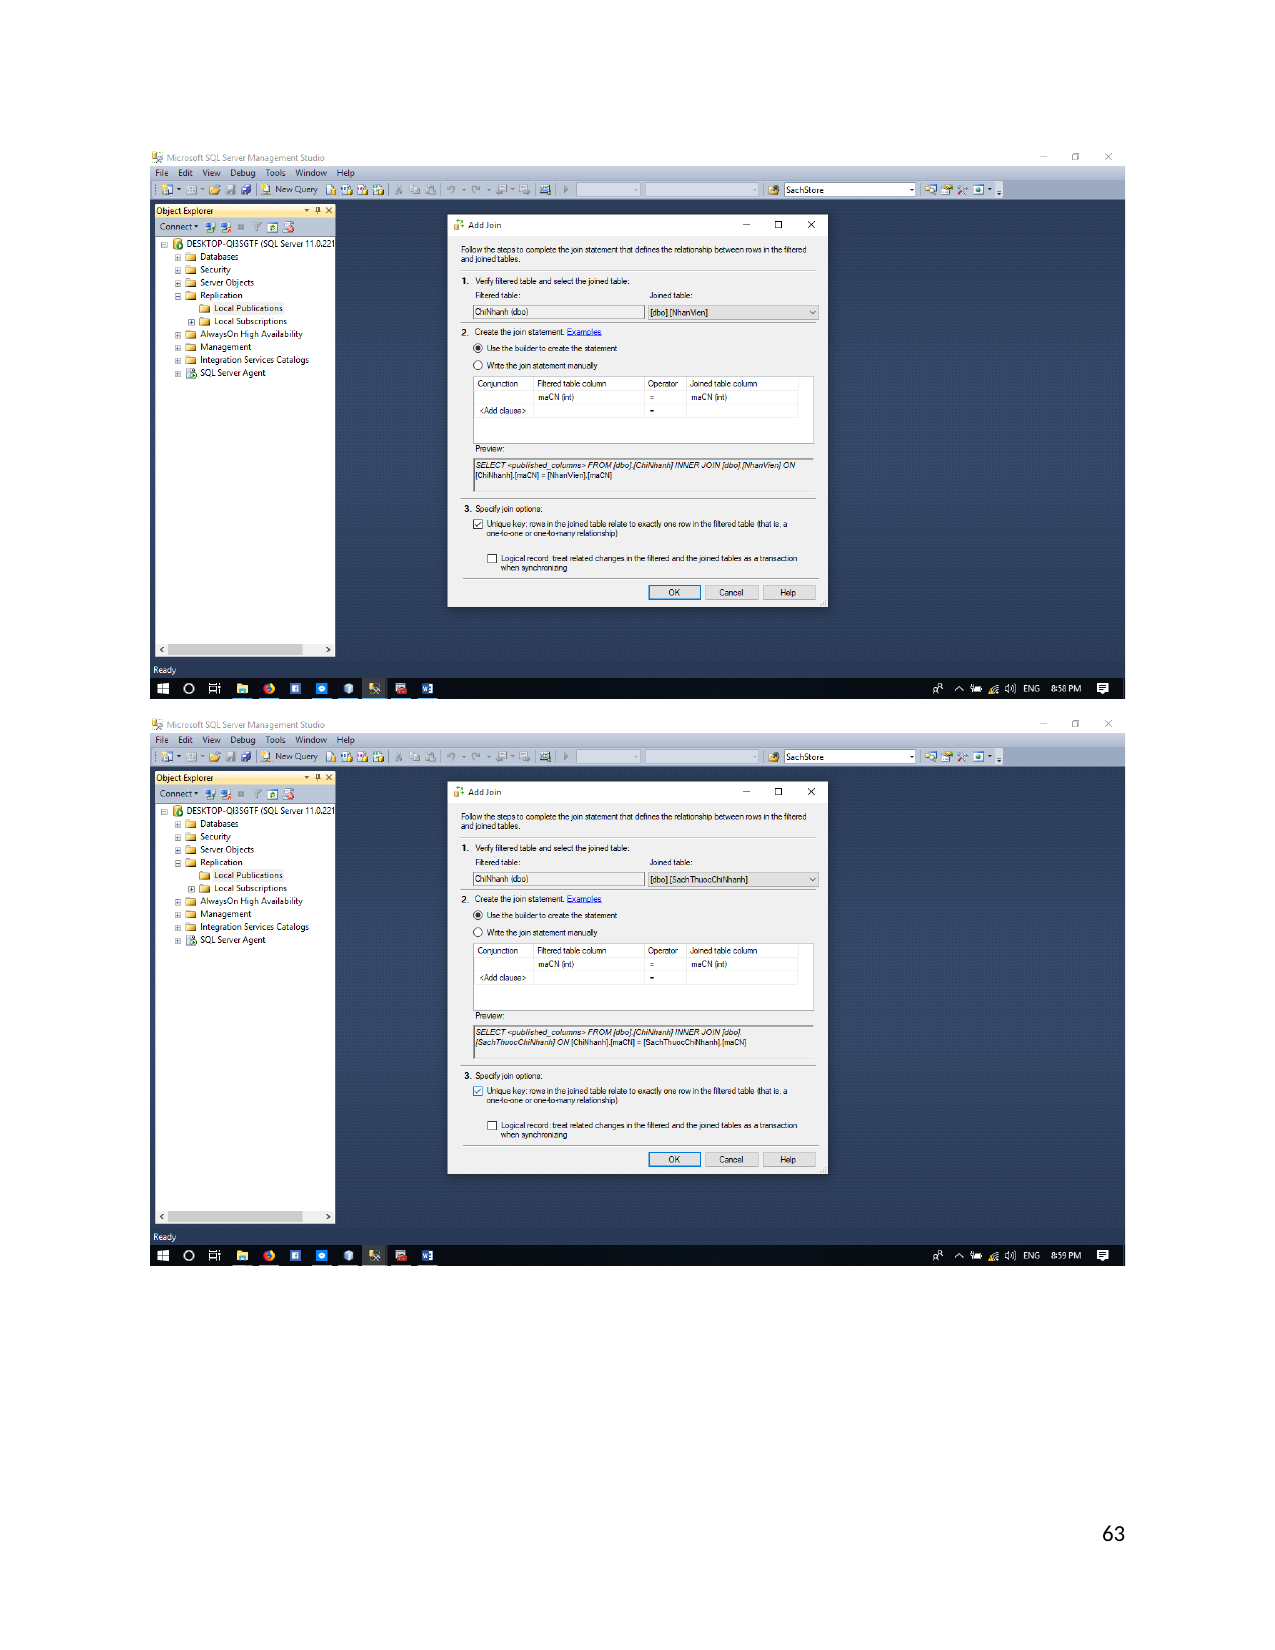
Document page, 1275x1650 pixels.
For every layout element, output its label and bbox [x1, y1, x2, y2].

picture [150, 150, 1125, 699]
picture [150, 717, 1125, 1266]
